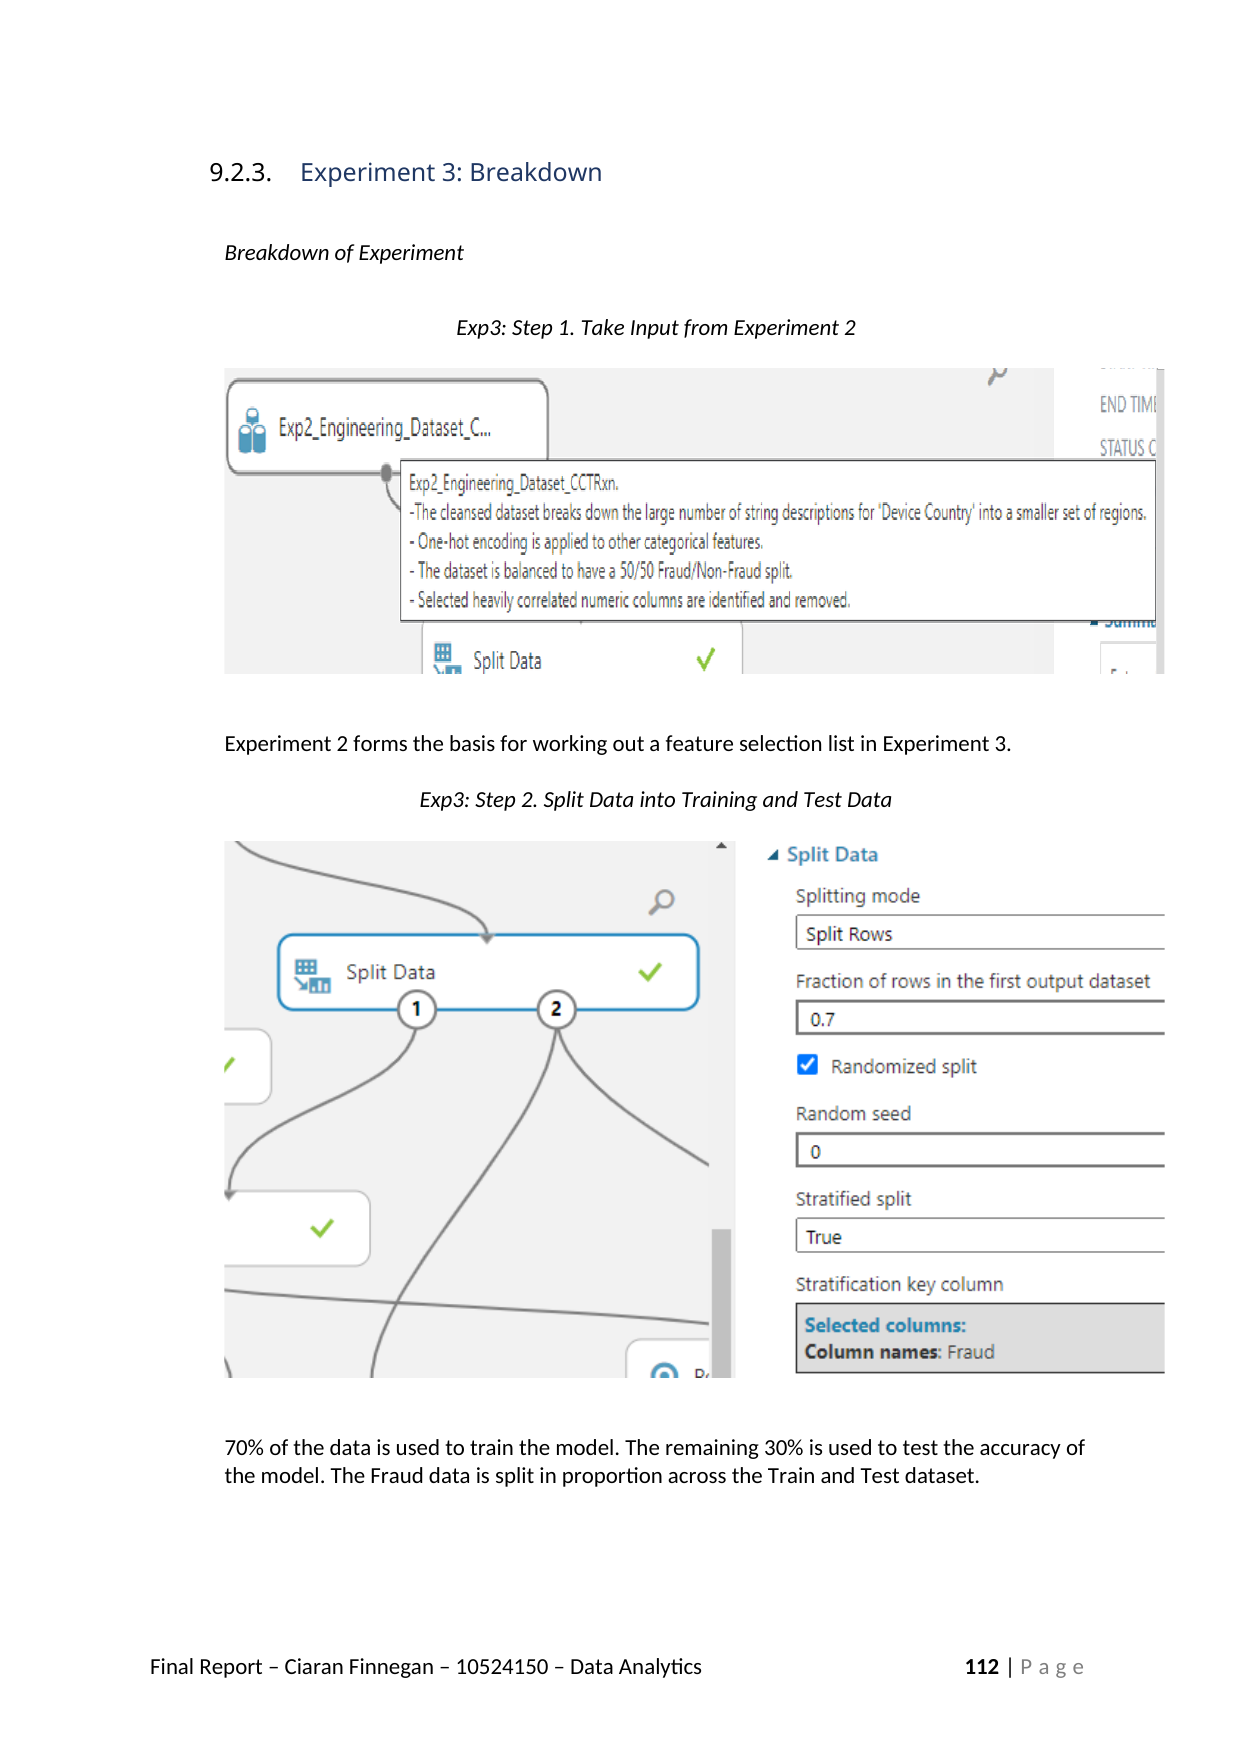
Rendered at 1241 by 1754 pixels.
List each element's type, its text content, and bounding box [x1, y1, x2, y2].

picture [224, 841, 1165, 1378]
text Exp3: Step 2. Split Data into Training and Test Data [224, 785, 1090, 813]
text Experiment 2 forms the basis for working out a feature selection list in Experiment 3. [224, 729, 1090, 757]
text 70% of the data is used to train the model. The remaining 30% is used to test the accuracy of the model. The Fraud data is split in proportion across the Train and Test dataset. [224, 1433, 1090, 1489]
text Exp3: Step 1. Take Input from Experiment 2 [224, 313, 1090, 341]
subtitle Experiment 3: Breakdown [209, 154, 1090, 188]
text Breakdown of Experiment [224, 238, 1090, 266]
picture [224, 368, 1165, 674]
